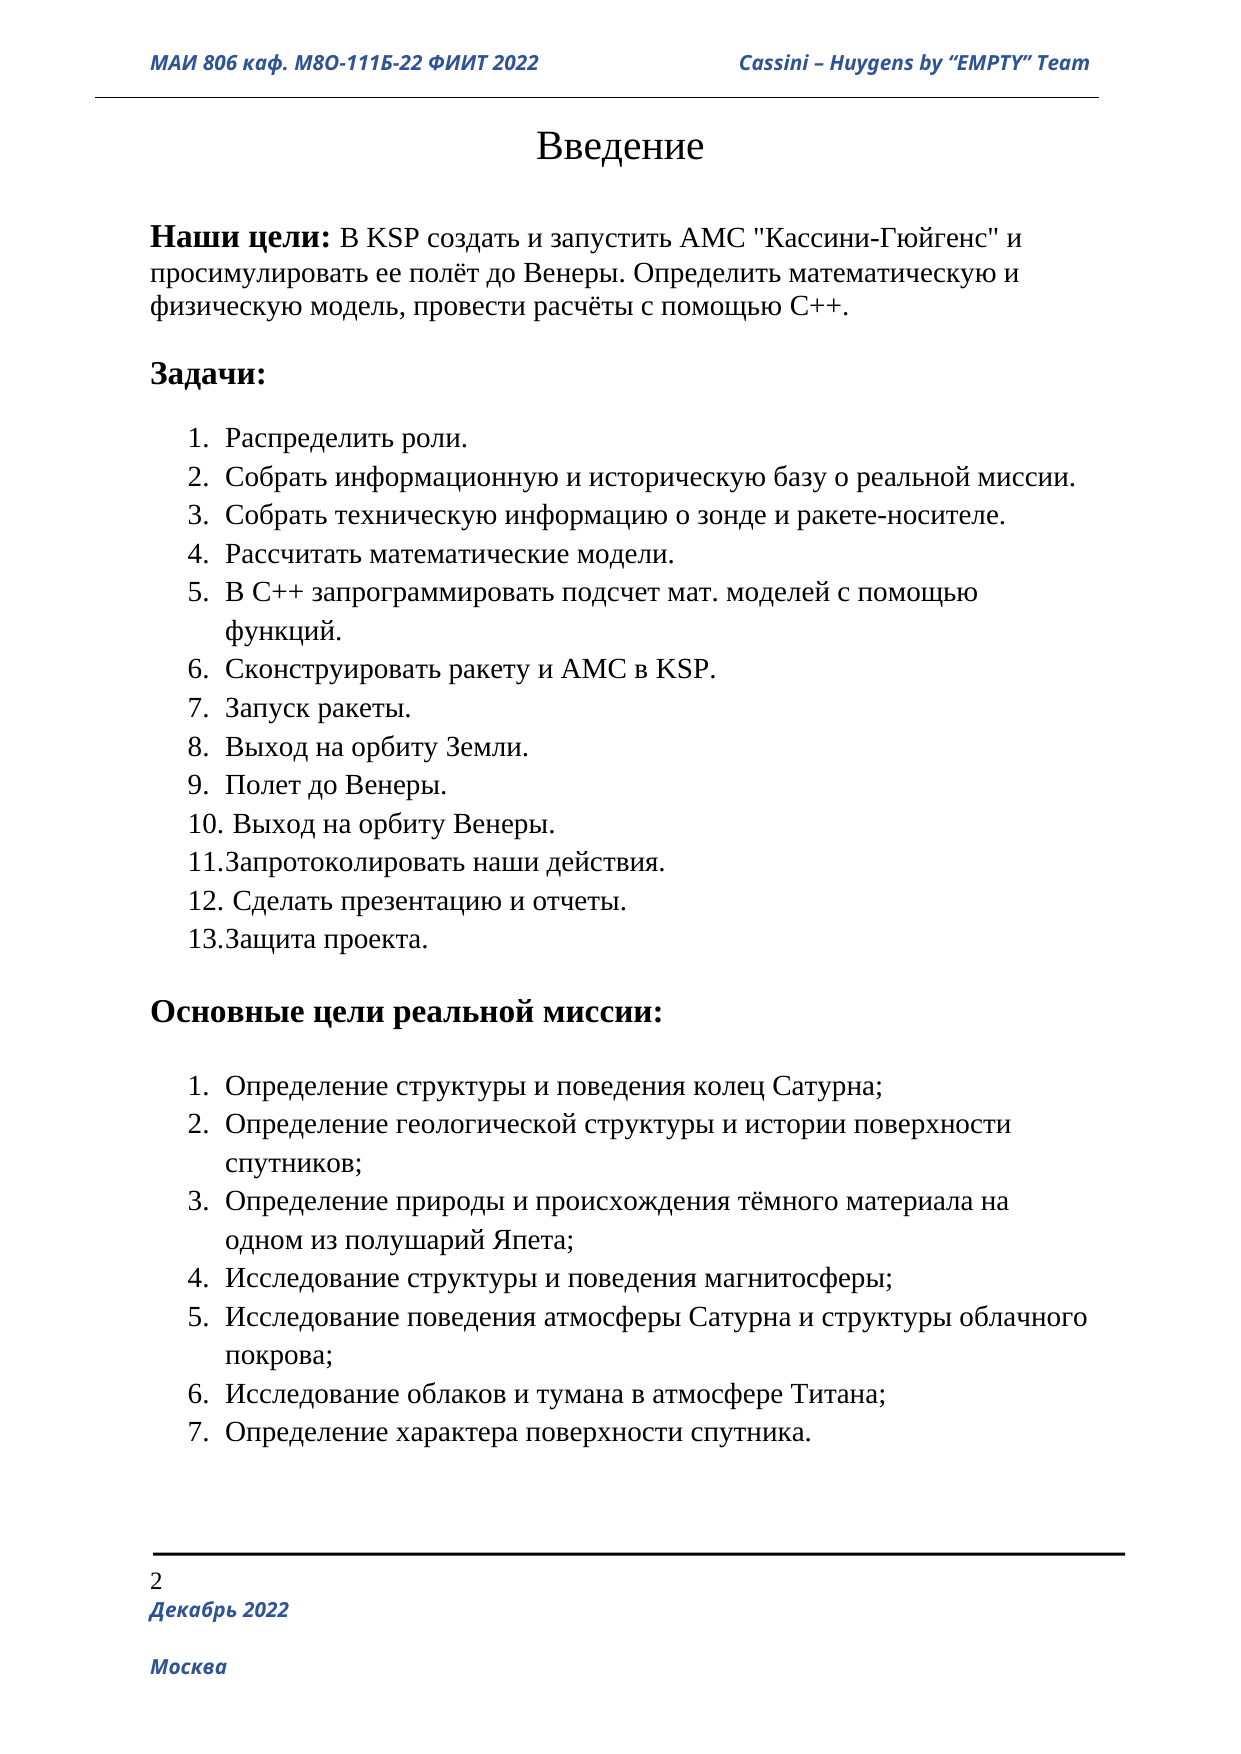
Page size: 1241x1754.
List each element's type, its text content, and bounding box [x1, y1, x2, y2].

list Определение геологической структуры и истории поверхности спутников; [187, 1106, 1090, 1178]
list Защита проекта. [187, 921, 1090, 955]
list Рассчитать математические модели. [187, 536, 1090, 569]
list Определение характера поверхности спутника. [187, 1414, 1090, 1448]
list Собрать информационную и историческую базу о реальной миссии. [187, 459, 1090, 492]
list Полет до Венеры. [187, 767, 1090, 801]
list Выход на орбиту Венеры. [187, 806, 1090, 839]
text Задачи: [150, 353, 1090, 392]
list Выход на орбиту Земли. [187, 729, 1090, 762]
text Введение [150, 121, 1090, 169]
list Исследование поведения атмосферы Сатурна и структуры облачного покрова; [187, 1299, 1090, 1371]
list Собрать техническую информацию о зонде и ракете-носителе. [187, 497, 1090, 531]
list Определение природы и происхождения тёмного материала на одном из полушарий Япета; [187, 1183, 1090, 1255]
list Распределить роли. [187, 420, 1090, 454]
list Определение структуры и поведения колец Сатурна; [187, 1068, 1090, 1101]
list Сделать презентацию и отчеты. [187, 883, 1090, 916]
list Запротоколировать наши действия. [187, 844, 1090, 878]
list В C++ запрограммировать подсчет мат. моделей с помощью функций. [187, 574, 1090, 647]
list Запуск ракеты. [187, 690, 1090, 724]
text Основные цели реальной миссии: [150, 991, 1090, 1029]
text Наши цели: В KSP создать и запустить АМС "Кассини-Гюйгенс" и просимулировать ее пoлёт до Венеры. Определить математическую и физическую модель, провести расчёты с помощью C++. [150, 217, 1090, 322]
list Исследование облаков и тумана в атмосфере Титана; [187, 1376, 1090, 1409]
list Исследование структуры и поведения магнитосферы; [187, 1260, 1090, 1294]
list Сконструировать ракету и АМС в KSP. [187, 652, 1090, 685]
